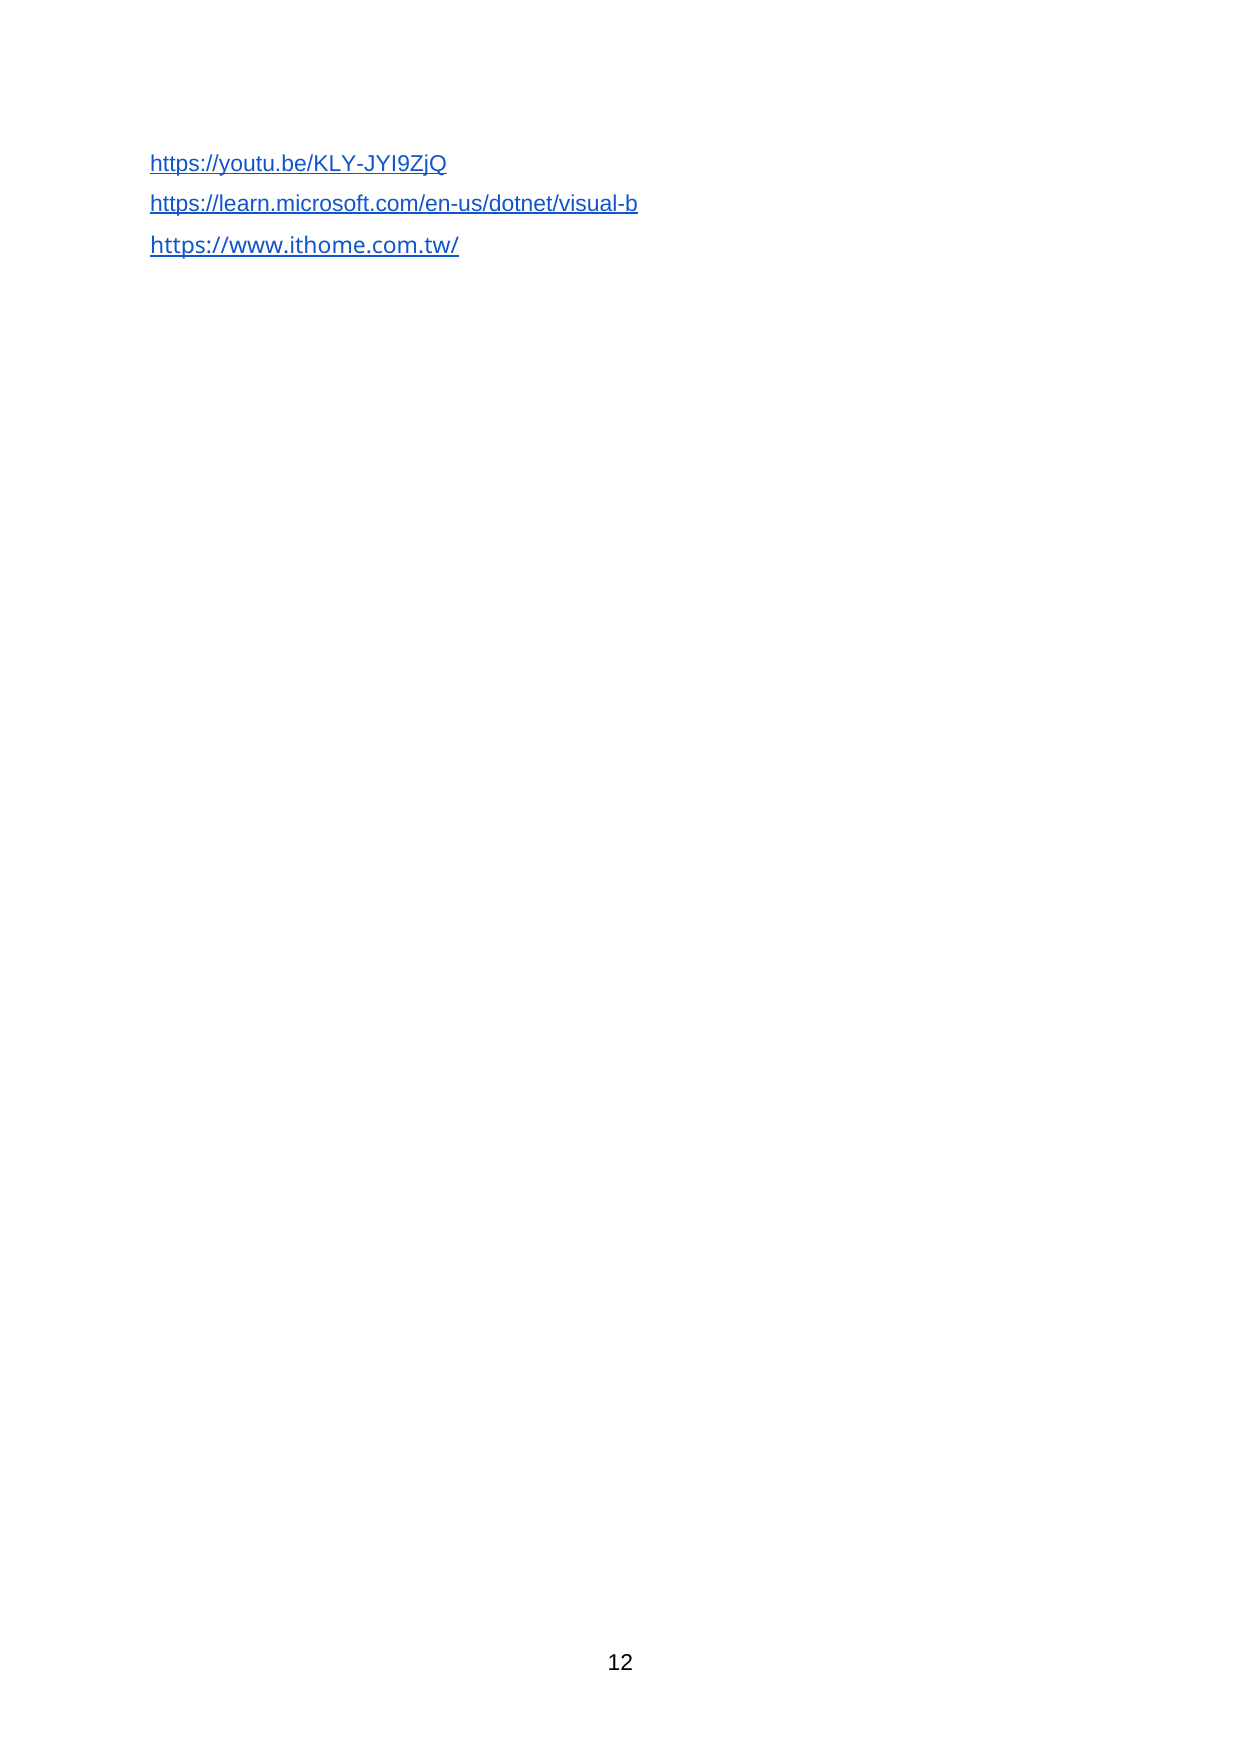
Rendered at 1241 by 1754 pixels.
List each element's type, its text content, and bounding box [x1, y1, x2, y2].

text https://learn.microsoft.com/en-us/dotnet/visual-b [150, 189, 1090, 216]
text https://youtu.be/KLY-JYI9ZjQ [150, 150, 1090, 176]
text https://www.ithome.com.tw/ [150, 229, 1090, 260]
